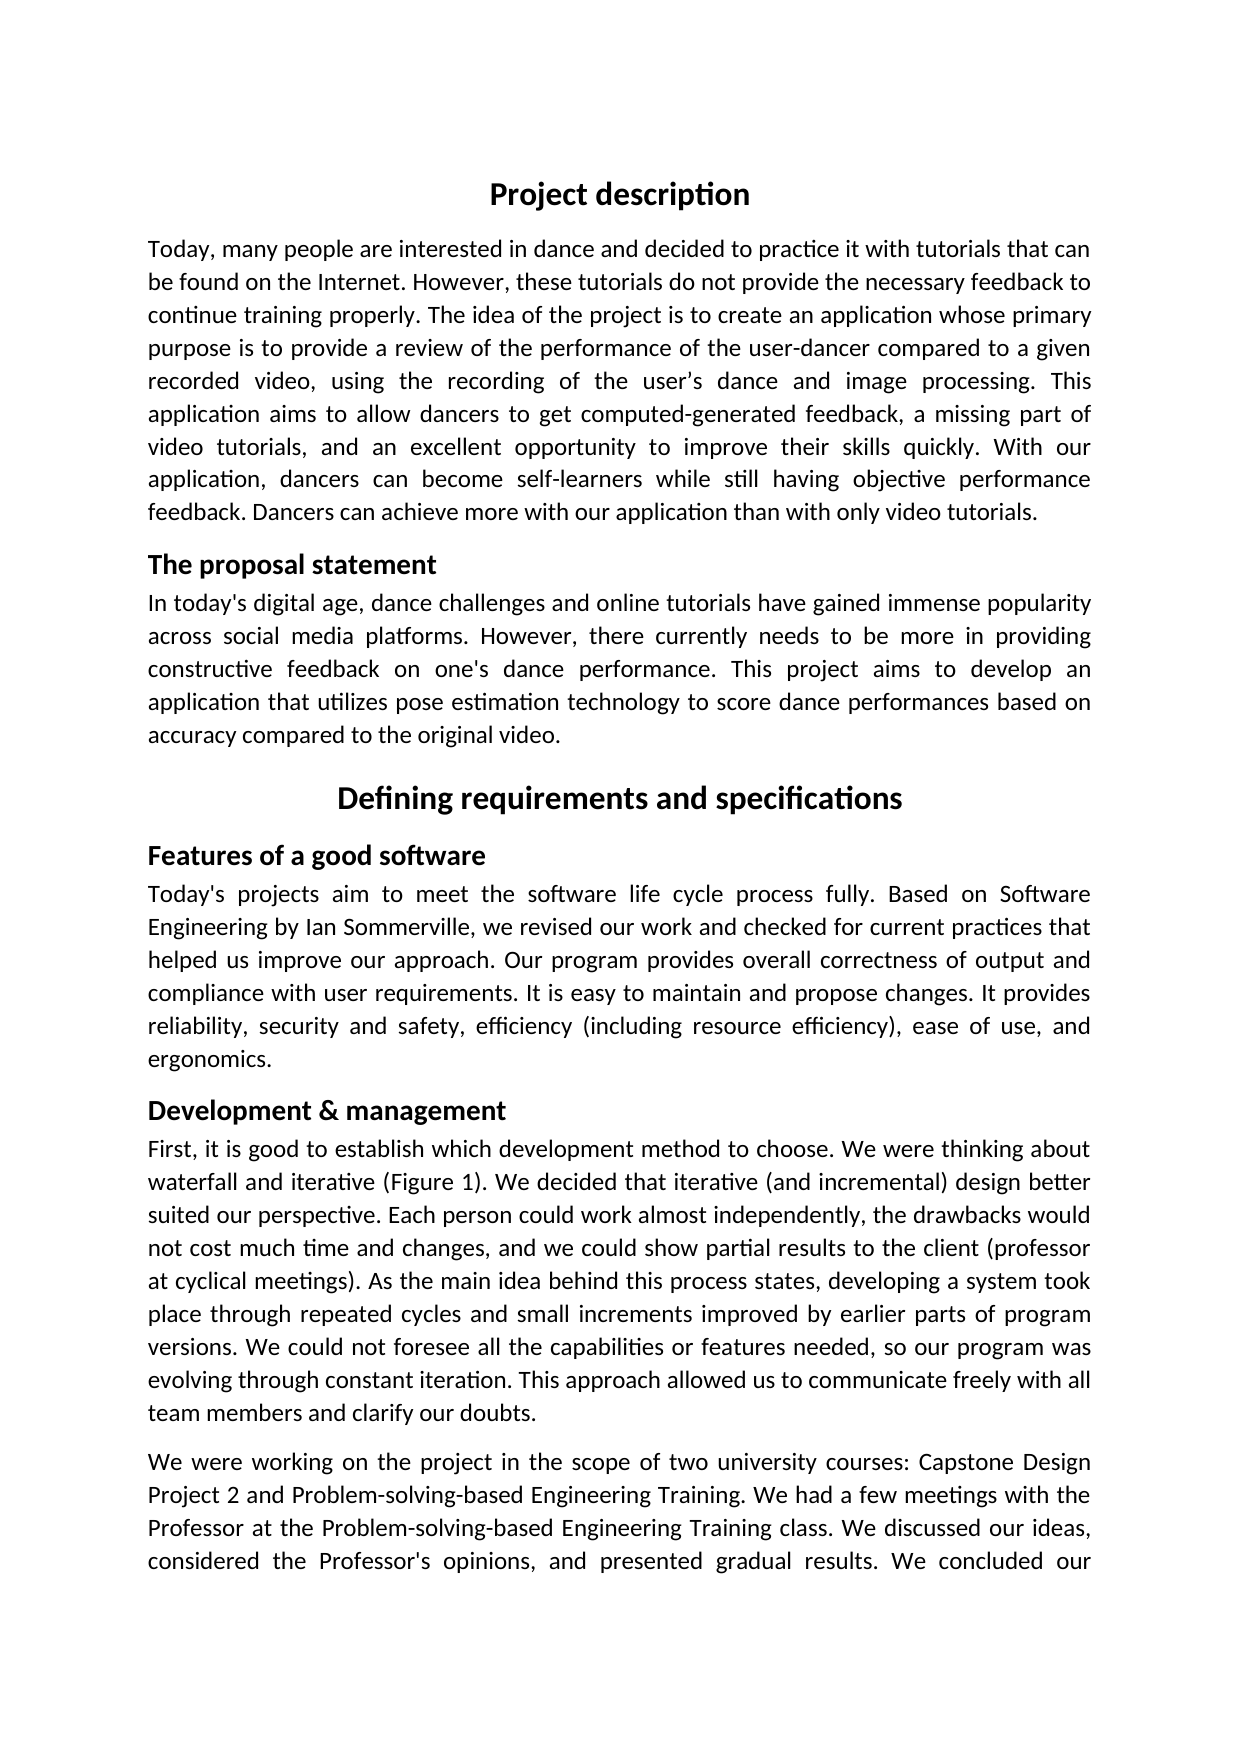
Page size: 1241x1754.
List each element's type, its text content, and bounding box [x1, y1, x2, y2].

text In today's digital age, dance challenges and online tutorials have gained immense popularity across social media platforms. However, there currently needs to be more in providing constructive feedback on one's dance performance. This project aims to develop an application that utilizes pose estimation technology to score dance performances based on accuracy compared to the original video. [148, 587, 1093, 749]
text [148, 1446, 1093, 1576]
text First, it is good to establish which development method to choose. We were thinking about waterfall and iterative (Figure 1). We decided that iterative (and incremental) design better suited our perspective. Each person could work almost independently, the drawbacks would not cost much time and changes, and we could show partial results to the client (professor at cyclical meetings). As the main idea behind this process states, developing a system took place through repeated cycles and small increments improved by earlier parts of program versions. We could not foresee all the capabilities or features needed, so our program was evolving through constant iteration. This approach allowed us to communicate freely with all team members and clarify our doubts. [148, 1133, 1093, 1427]
text Today, many people are interested in dance and decided to practice it with tutorials that can be found on the Internet. However, these tutorials do not provide the necessary feedback to continue training properly. The idea of the project is to create an application whose primary purpose is to provide a review of the performance of the user-dancer compared to a given recorded video, using the recording of the user’s dance and image processing. This application aims to allow dancers to get computed-generated feedback, a missing part of video tutorials, and an excellent opportunity to improve their skills quickly. With our application, dancers can become self-learners while still having objective performance feedback. Dancers can achieve more with our application than with only video tutorials. [148, 233, 1093, 527]
subtitle Features of a good software [148, 837, 1093, 873]
subtitle The proposal statement [148, 546, 1093, 582]
subtitle Project description [148, 173, 1093, 213]
subtitle Defining requirements and specifications [148, 777, 1093, 817]
text Today's projects aim to meet the software life cycle process fully. Based on Software Engineering by Ian Sommerville, we revised our work and checked for current practices that helped us improve our approach. Our program provides overall correctness of output and compliance with user requirements. It is easy to maintain and propose changes. It provides reliability, security and safety, efficiency (including resource efficiency), ease of use, and ergonomics. [148, 878, 1093, 1073]
subtitle Development & management [148, 1092, 1093, 1128]
